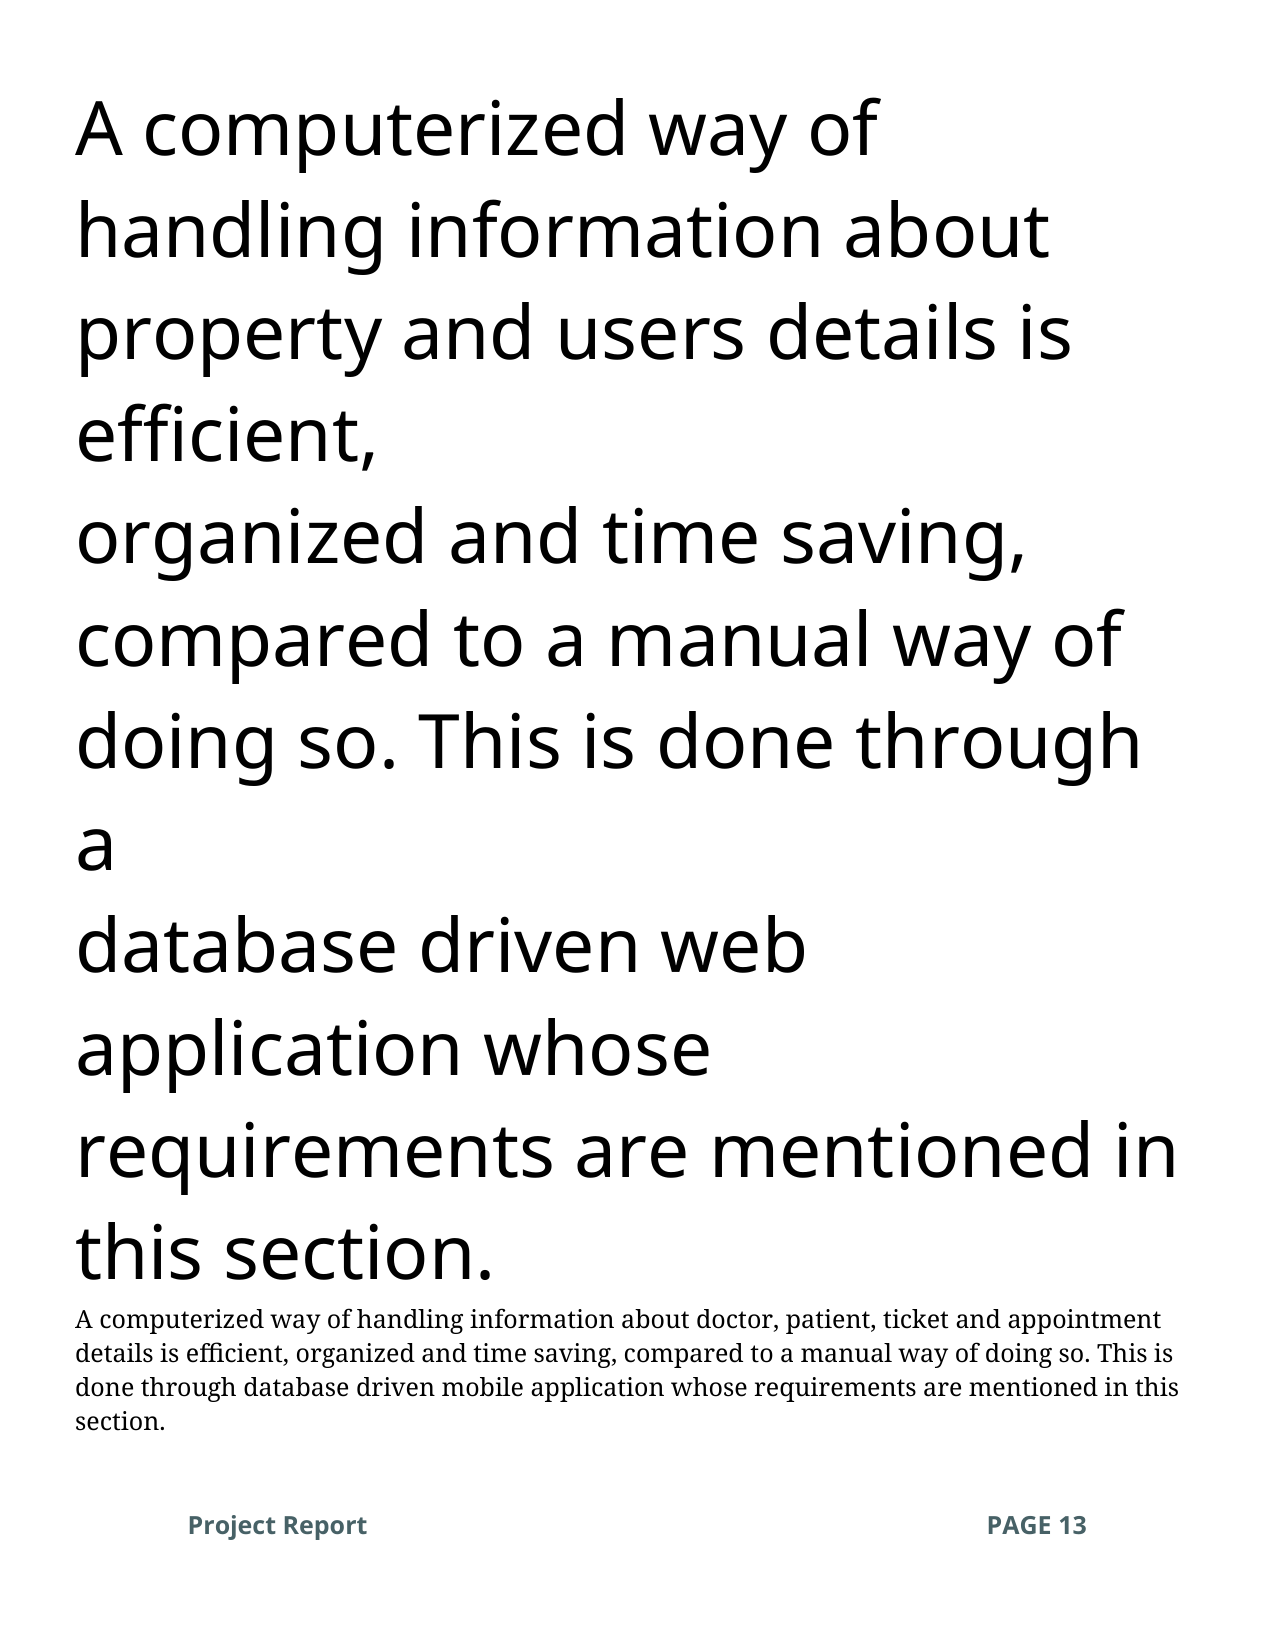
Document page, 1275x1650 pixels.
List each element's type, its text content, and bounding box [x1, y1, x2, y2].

text database driven web application whose requirements are mentioned in this section. [75, 892, 1200, 1301]
text organized and time saving, compared to a manual way of doing so. This is done through a [75, 484, 1200, 892]
text A computerized way of handling information about property and users details is efficient, [75, 75, 1200, 484]
text A computerized way of handling information about doctor, patient, ticket and appointment details is efficient, organized and time saving, compared to a manual way of doing so. This is done through database driven mobile application whose requirements are mentioned in this section. [75, 1301, 1200, 1437]
